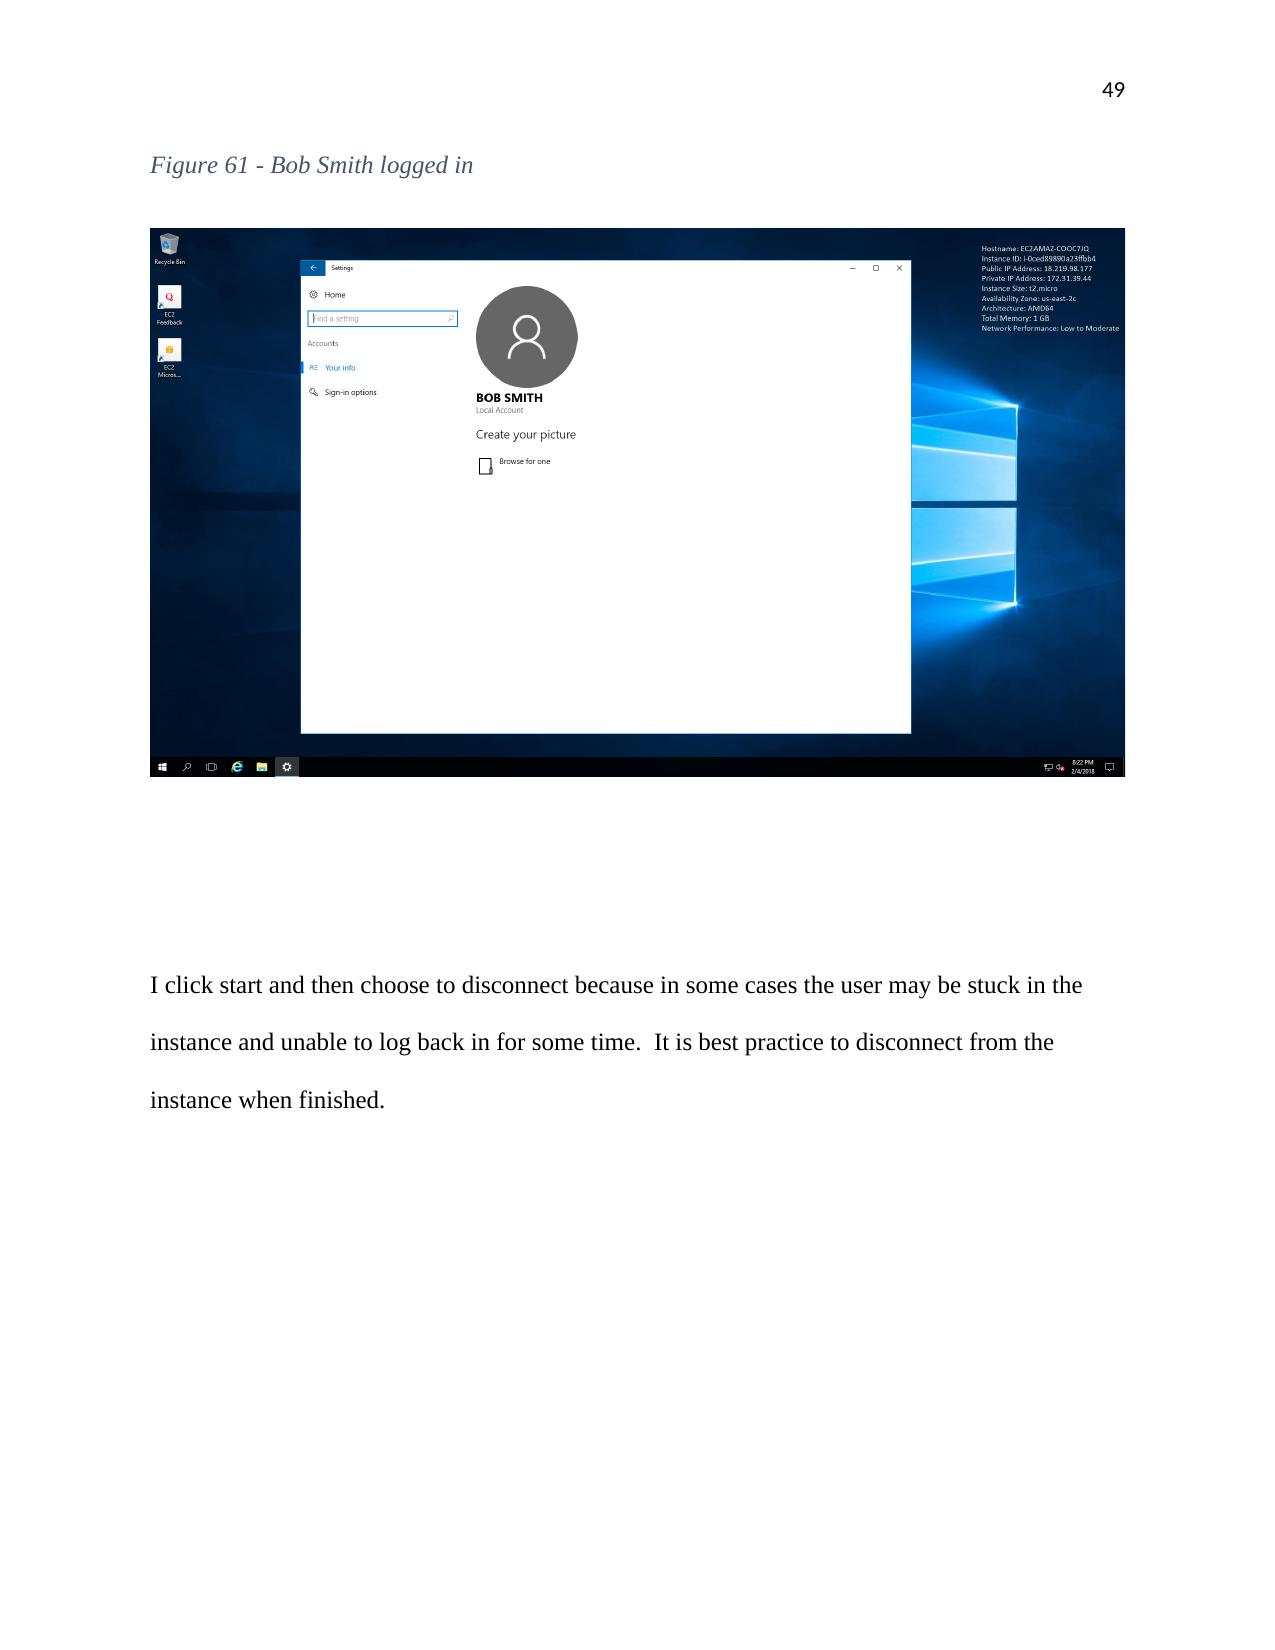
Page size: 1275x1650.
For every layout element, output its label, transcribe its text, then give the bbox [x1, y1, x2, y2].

text I click start and then choose to disconnect because in some cases the user may be stuck in the instance and unable to log back in for some time. It is best practice to disconnect from the instance when finished. [150, 970, 1125, 1113]
picture [150, 228, 1125, 777]
text Figure 61 - Bob Smith logged in [150, 150, 1125, 179]
